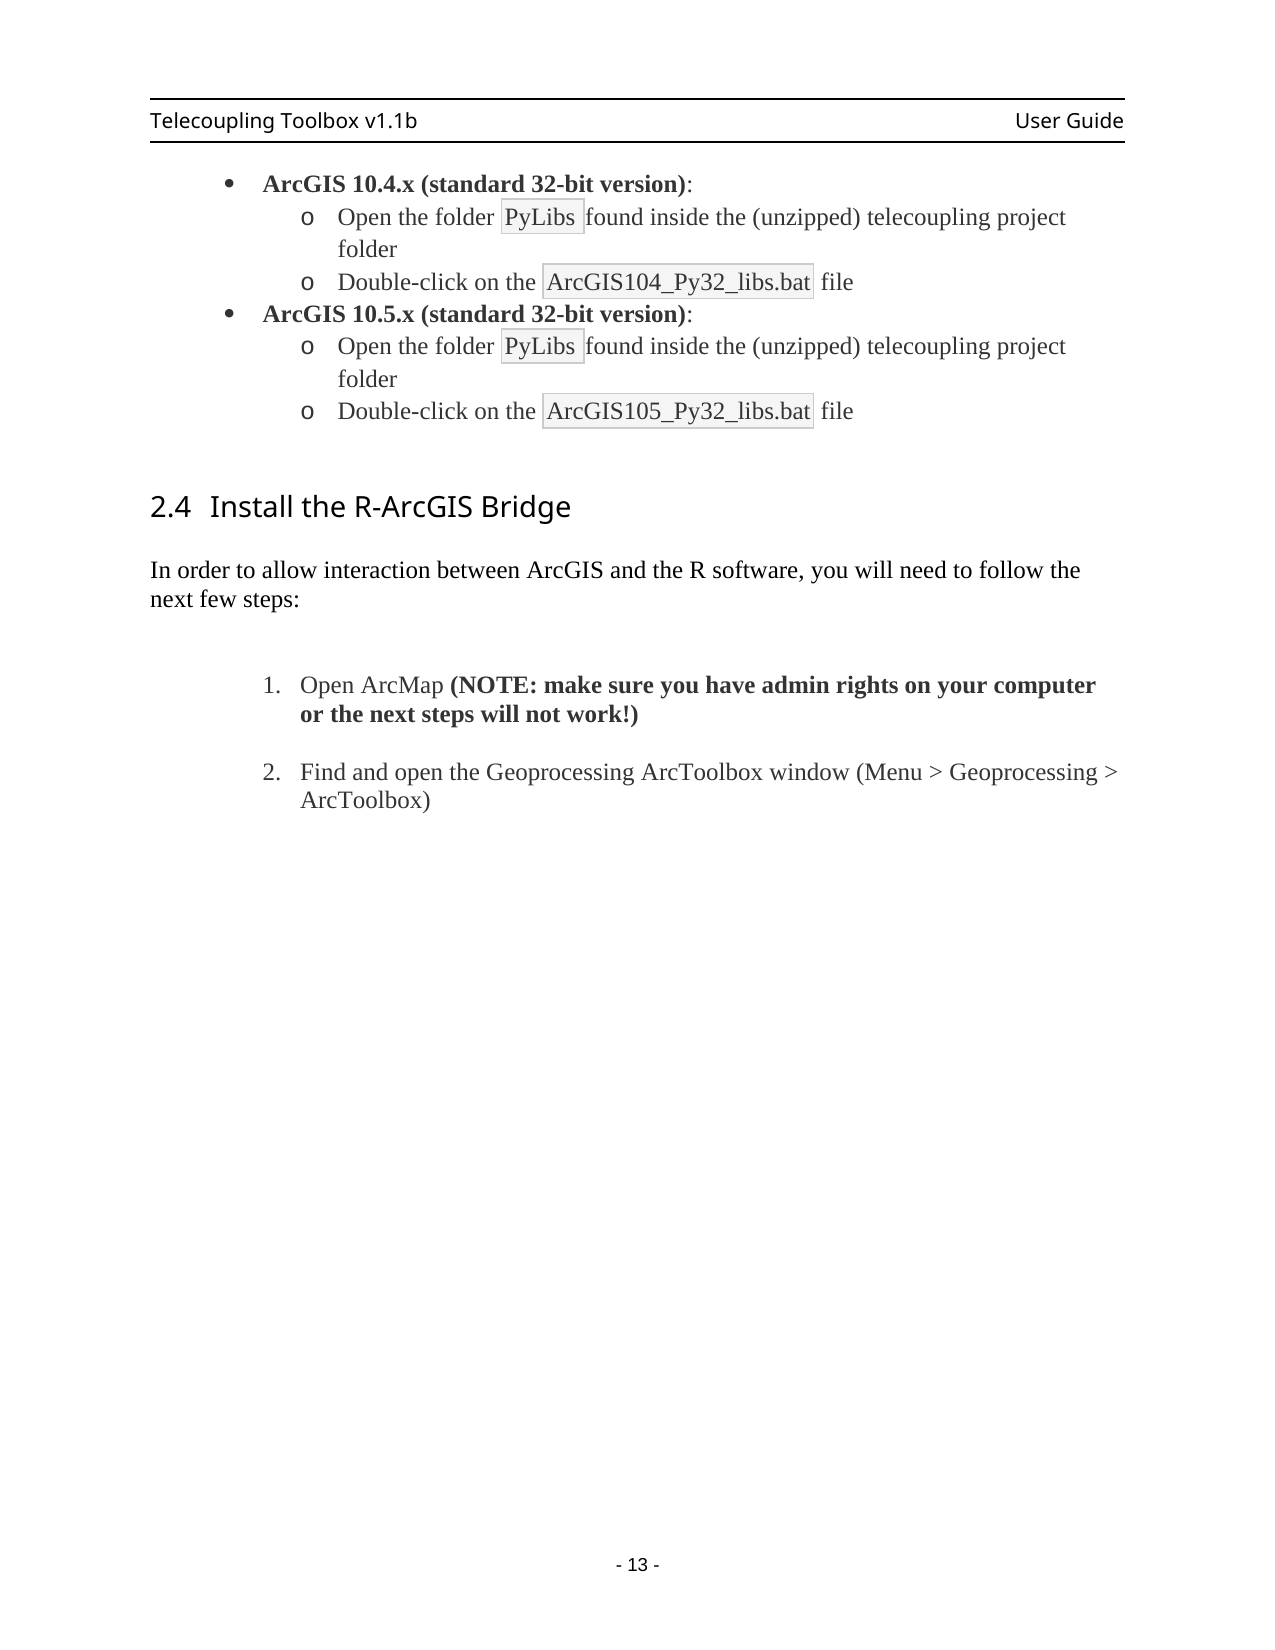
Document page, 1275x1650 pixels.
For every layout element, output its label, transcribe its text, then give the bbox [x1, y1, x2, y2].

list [300, 198, 1125, 263]
list ArcGIS 10.5.x (standard 32-bit version): [225, 299, 1125, 328]
list Open ArcMap (NOTE: make sure you have admin rights on your computer or the next steps will not work!) [262, 670, 1125, 728]
list Find and open the Geoprocessing ArcToolbox window (Menu > Geoprocessing > ArcToolbox) [262, 757, 1125, 814]
list Double-click on the ArcGIS104_Py32_libs.bat file [814, 263, 1125, 299]
list Open the folder PyLibs found inside the (unzipped) telecoupling project folder [300, 328, 1125, 393]
list Double-click on the ArcGIS105_Py32_libs.bat file [300, 393, 542, 429]
subtitle Install the R-ArcGIS Bridge [150, 487, 1125, 526]
list Double-click on the ArcGIS104_Py32_libs.bat file [300, 263, 542, 299]
text In order to allow interaction between ArcGIS and the R software, you will need to follow the next few steps: [150, 555, 1125, 612]
list Double-click on the ArcGIS105_Py32_libs.bat file [814, 393, 1125, 429]
list ArcGIS 10.4.x (standard 32-bit version): [225, 169, 1125, 198]
